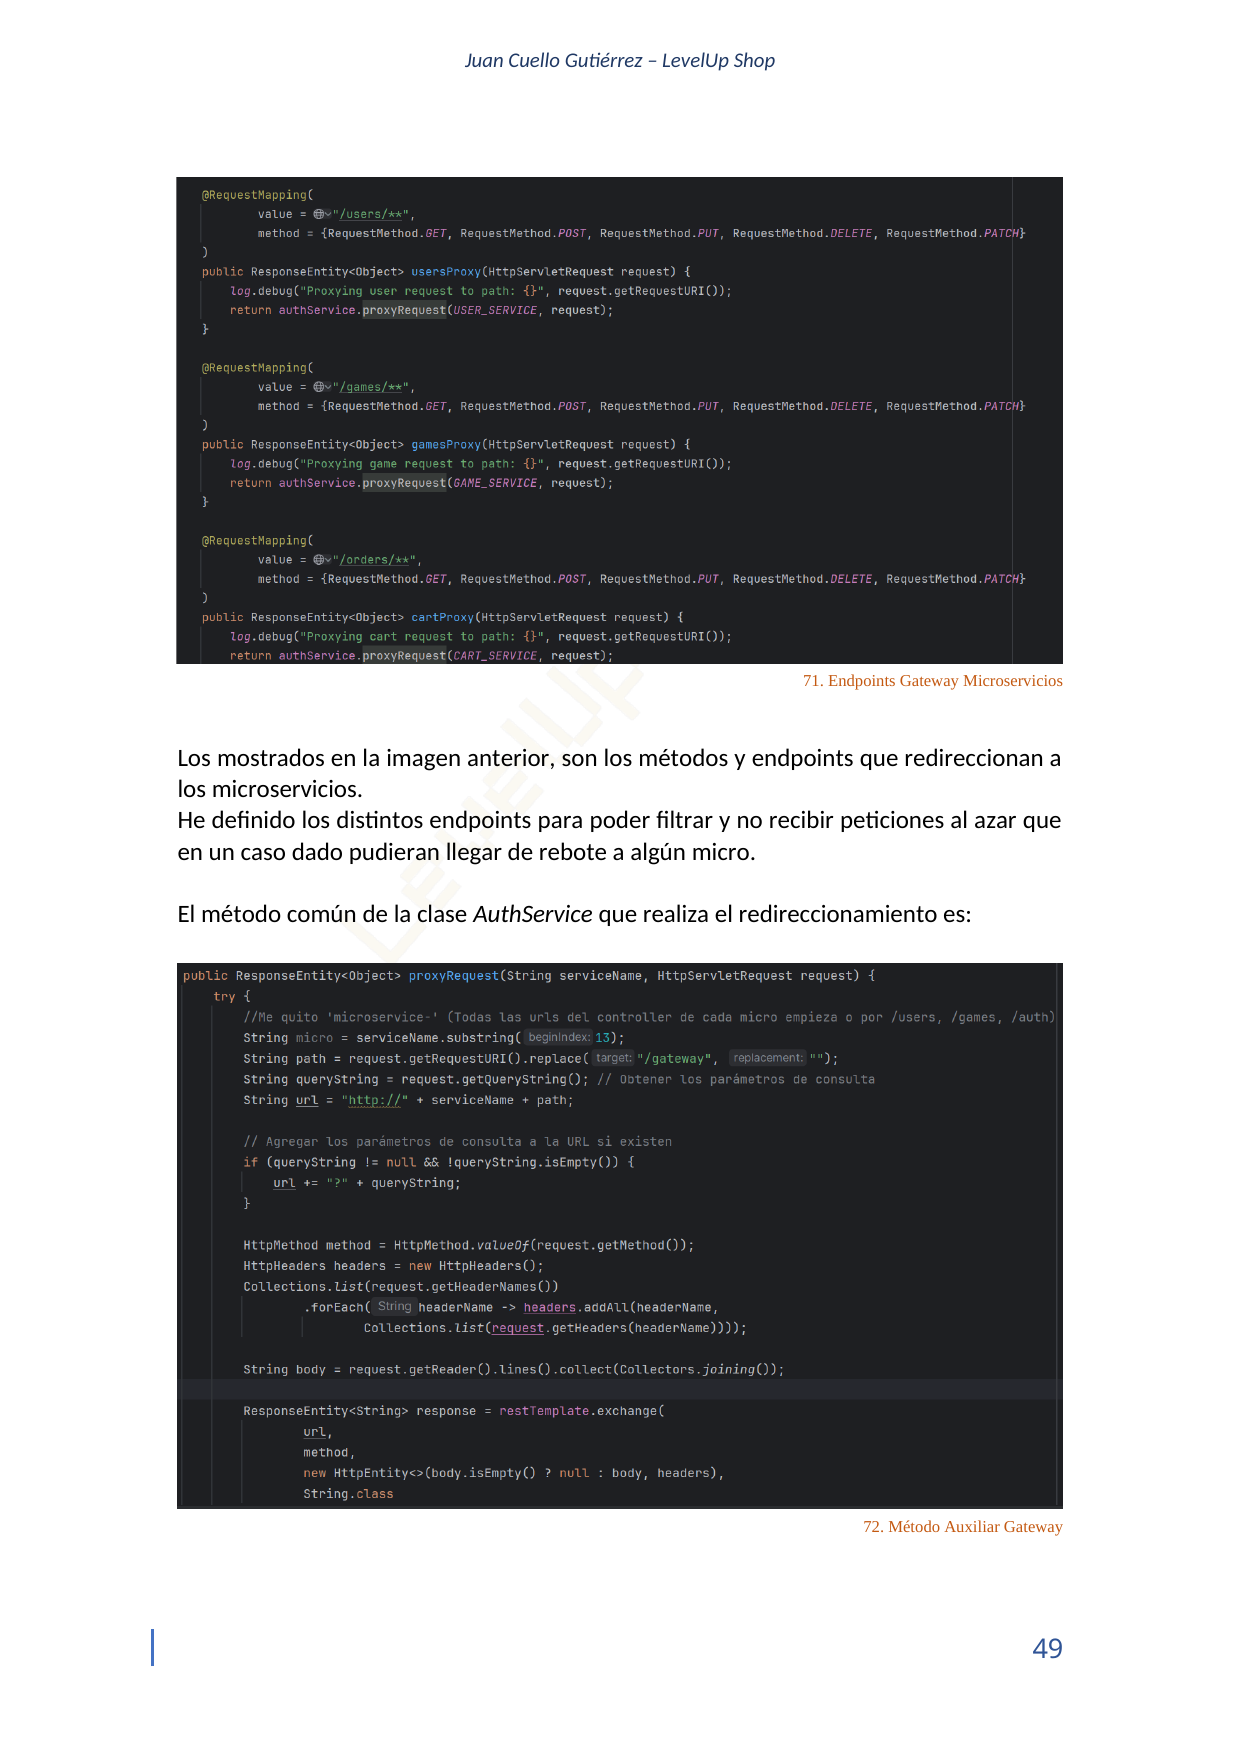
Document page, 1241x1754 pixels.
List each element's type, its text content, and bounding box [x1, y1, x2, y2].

text El método común de la clase AuthService que realiza el redireccionamiento es: [177, 898, 1063, 929]
picture [177, 963, 1063, 1509]
picture [176, 177, 1063, 664]
text He definido los distintos endpoints para poder filtrar y no recibir peticiones al azar que en un caso dado pudieran llegar de rebote a algún micro. [177, 804, 1063, 866]
text Los mostrados en la imagen anterior, son los métodos y endpoints que redireccionan a los microservicios. [177, 741, 1063, 804]
